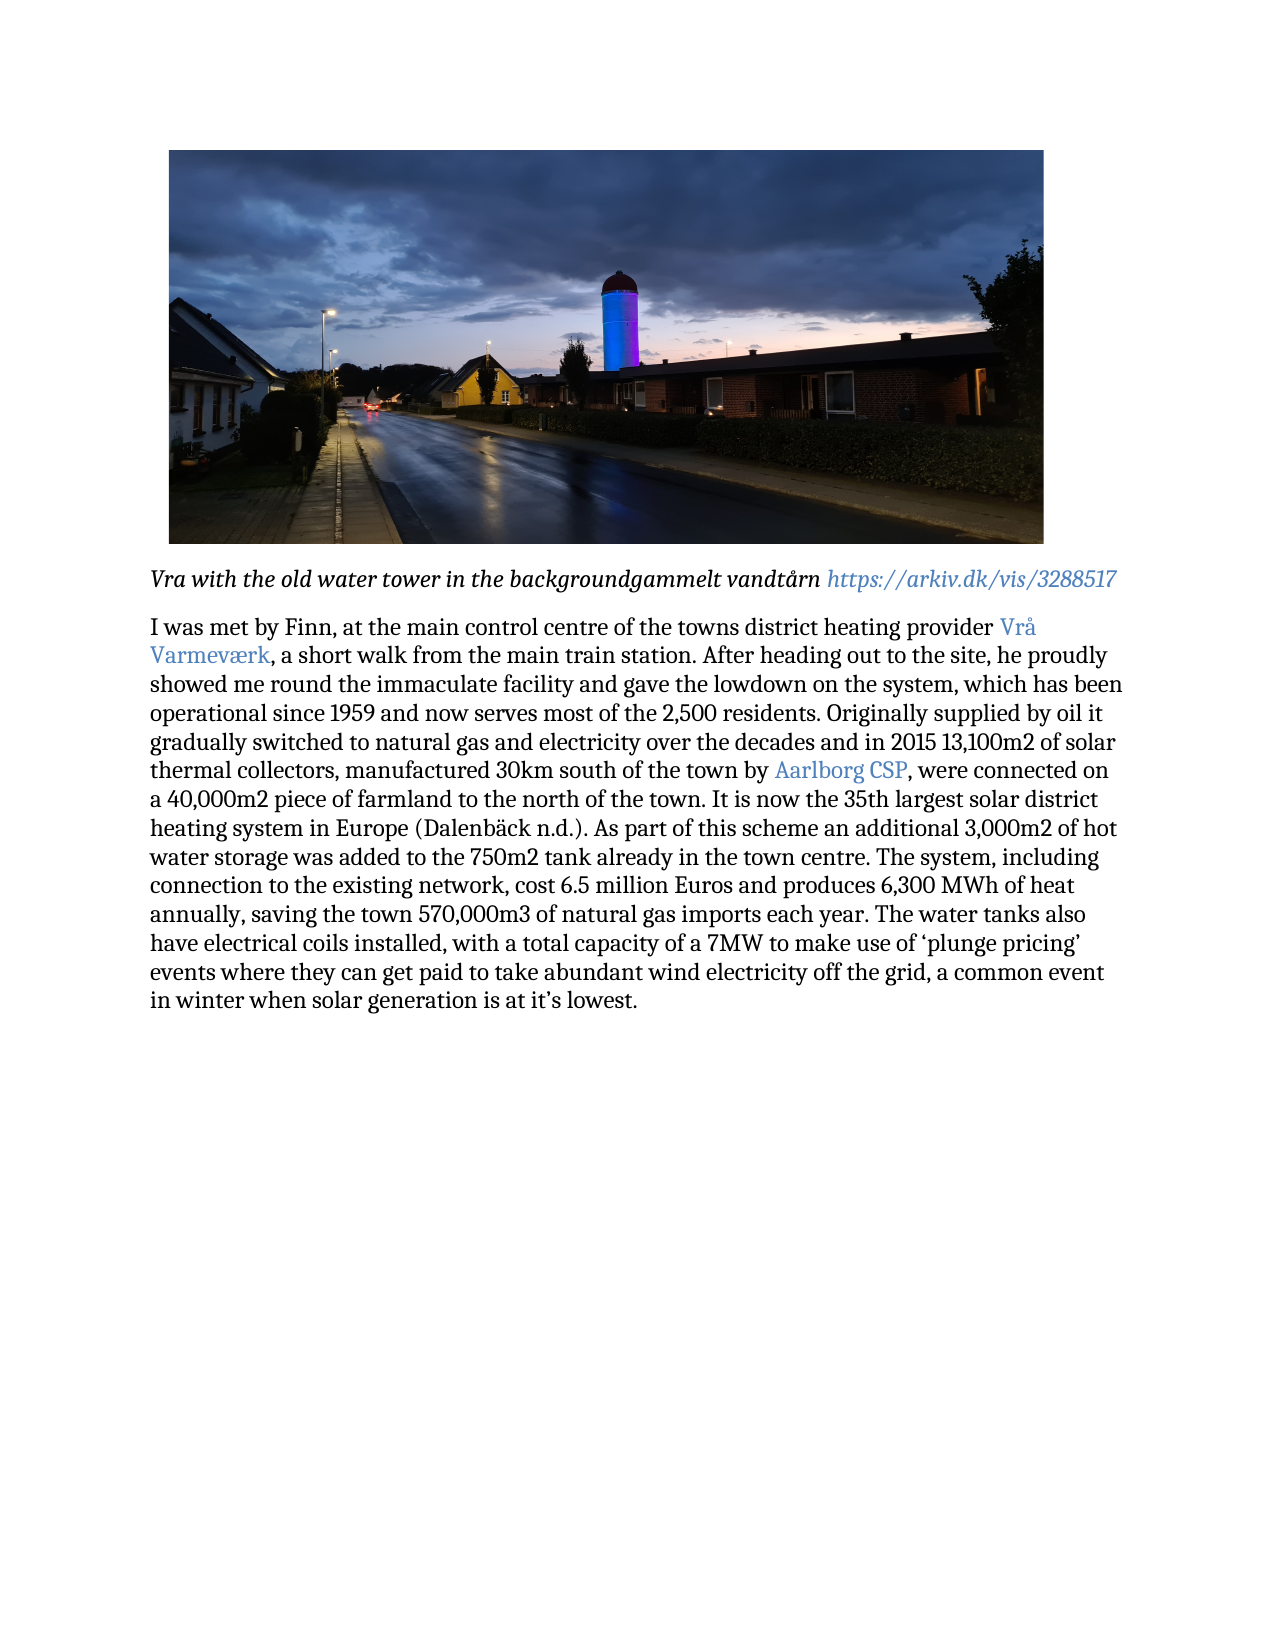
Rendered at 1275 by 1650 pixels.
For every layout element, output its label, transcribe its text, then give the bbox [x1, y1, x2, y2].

picture [168, 150, 1044, 544]
text Vra with the old water tower in the backgroundgammelt vandtårn https://arkiv.dk/vis/3288517 [150, 565, 1125, 594]
text I was met by Finn, at the main control centre of the towns district heating provider Vrå Varmeværk, a short walk from the main train station. After heading out to the site, he proudly showed me round the immaculate facility and gave the lowdown on the system, which has been operational since 1959 and now serves most of the 2,500 residents. Originally supplied by oil it gradually switched to natural gas and electricity over the decades and in 2015 13,100m2 of solar thermal collectors, manufactured 30km south of the town by Aarlborg CSP, were connected on a 40,000m2 piece of farmland to the north of the town. It is now the 35th largest solar district heating system in Europe (Dalenbäck n.d.). As part of this scheme an additional 3,000m2 of hot water storage was added to the 750m2 tank already in the town centre. The system, including connection to the existing network, cost 6.5 million Euros and produces 6,300 MWh of heat annually, saving the town 570,000m3 of natural gas imports each year. The water tanks also have electrical coils installed, with a total capacity of a 7MW to make use of ‘plunge pricing’ events where they can get paid to take abundant wind electricity off the grid, a common event in winter when solar generation is at it’s lowest. [150, 612, 1125, 1015]
